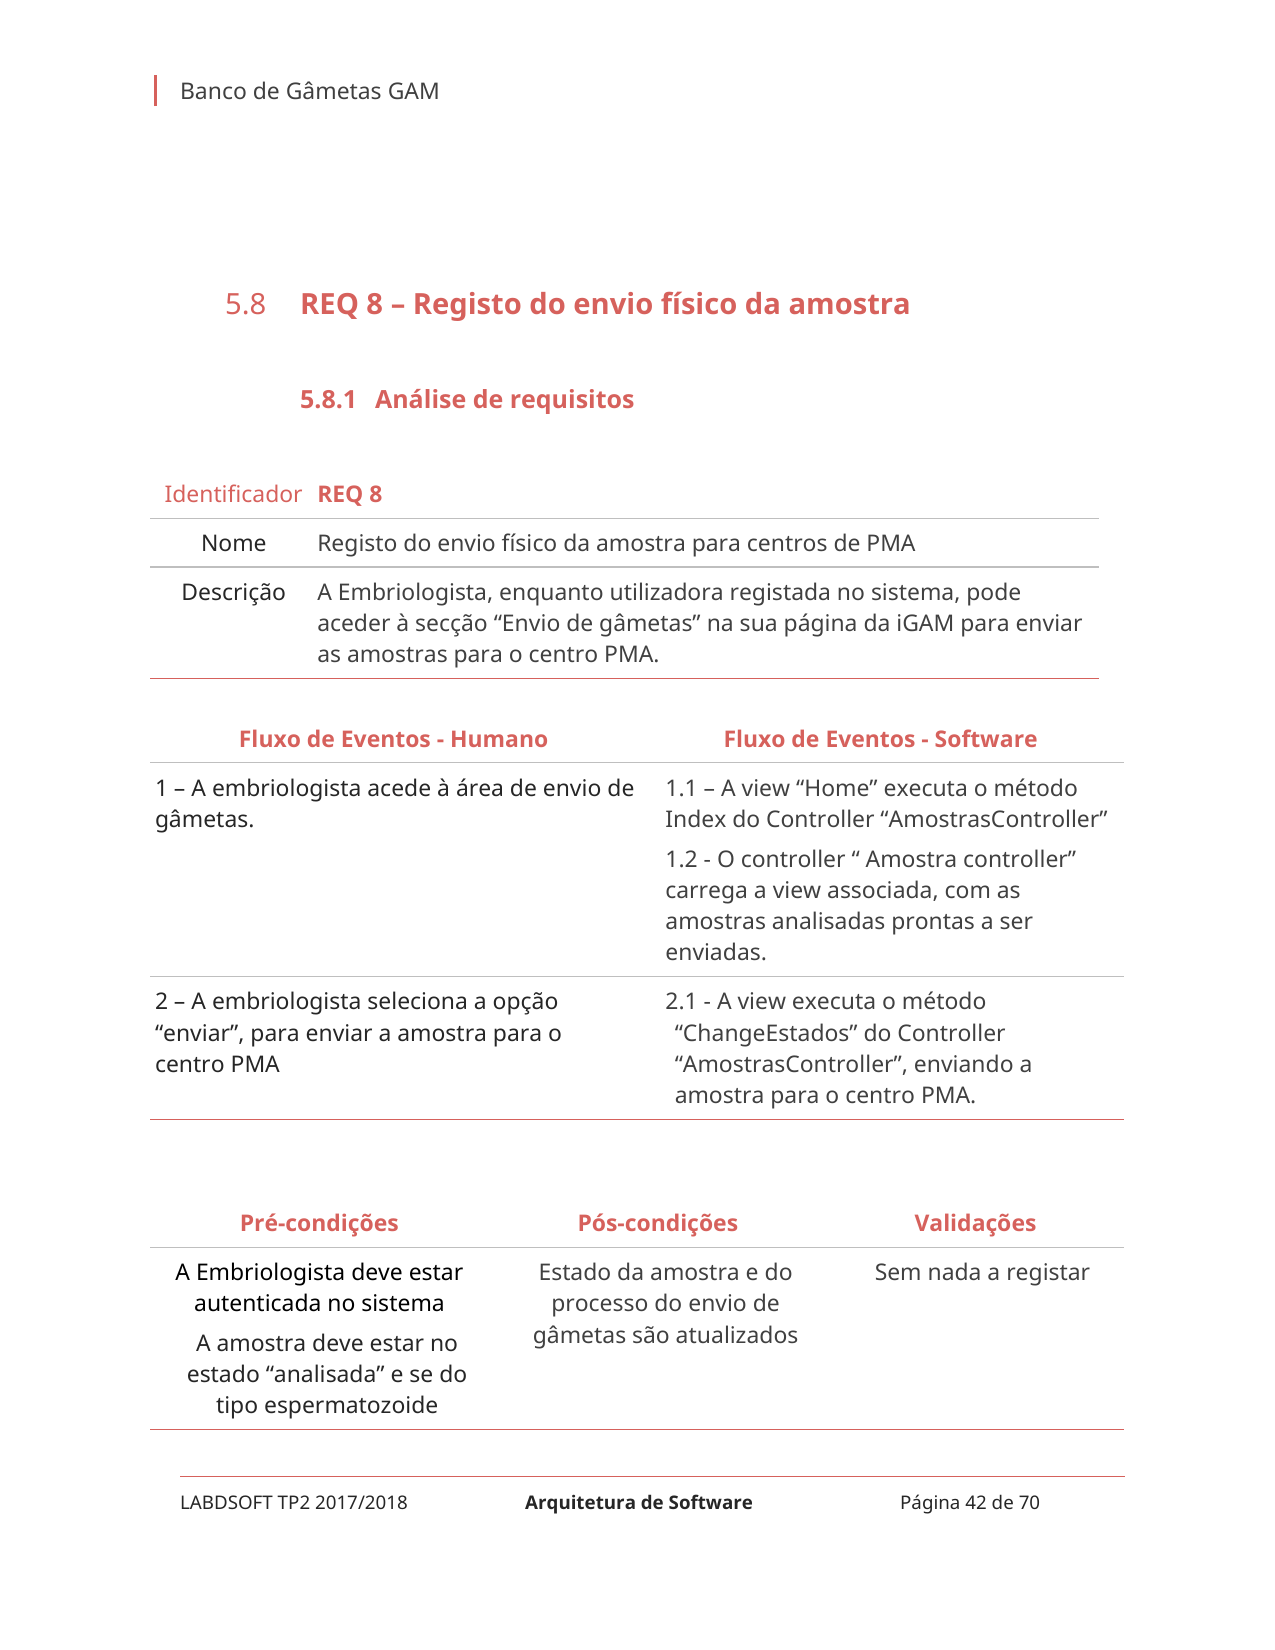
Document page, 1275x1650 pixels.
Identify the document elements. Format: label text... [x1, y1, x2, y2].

table_cell Nome [150, 519, 317, 566]
table_cell 2.1 - A view executa o método “ChangeEstados” do Controller “AmostrasController”, enviando a amostra para o centro PMA. [637, 977, 1124, 1118]
subtitle REQ 8 – Registo do envio físico da amostra [225, 283, 1125, 323]
table_cell Descrição [150, 568, 317, 678]
table_header Validações [827, 1207, 1124, 1247]
table_header Pré-condições [150, 1207, 488, 1247]
table_header REQ 8 [317, 478, 1098, 517]
table_cell Estado da amostra e do processo do envio de gâmetas são atualizados [488, 1248, 827, 1429]
table_cell A Embriologista, enquanto utilizadora registada no sistema, pode aceder à secção “Envio de gâmetas” na sua página da iGAM para enviar as amostras para o centro PMA. [317, 568, 1098, 678]
table_cell 2 – A embriologista seleciona a opção “enviar”, para enviar a amostra para o centro PMA [150, 977, 637, 1118]
table_header Pós-condições [488, 1207, 827, 1247]
table_header Identificador [150, 478, 317, 517]
table_cell Sem nada a registar [827, 1248, 1124, 1429]
table_cell 1 – A embriologista acede à área de envio de gâmetas. [150, 763, 637, 976]
table_header Fluxo de Eventos - Humano [150, 723, 637, 762]
table_cell 1.1 – A view “Home” executa o método Index do Controller “AmostrasController” 1.2 - O controller “ Amostra controller” carrega a view associada, com as amostras analisadas prontas a ser enviadas. [637, 763, 1124, 976]
table_header Fluxo de Eventos - Software [637, 723, 1124, 762]
table_cell A Embriologista deve estar autenticada no sistema A amostra deve estar no estado “analisada” e se do tipo espermatozoide [150, 1248, 488, 1429]
subtitle Análise de requisitos [300, 381, 1125, 415]
table_cell Registo do envio físico da amostra para centros de PMA [317, 519, 1098, 566]
